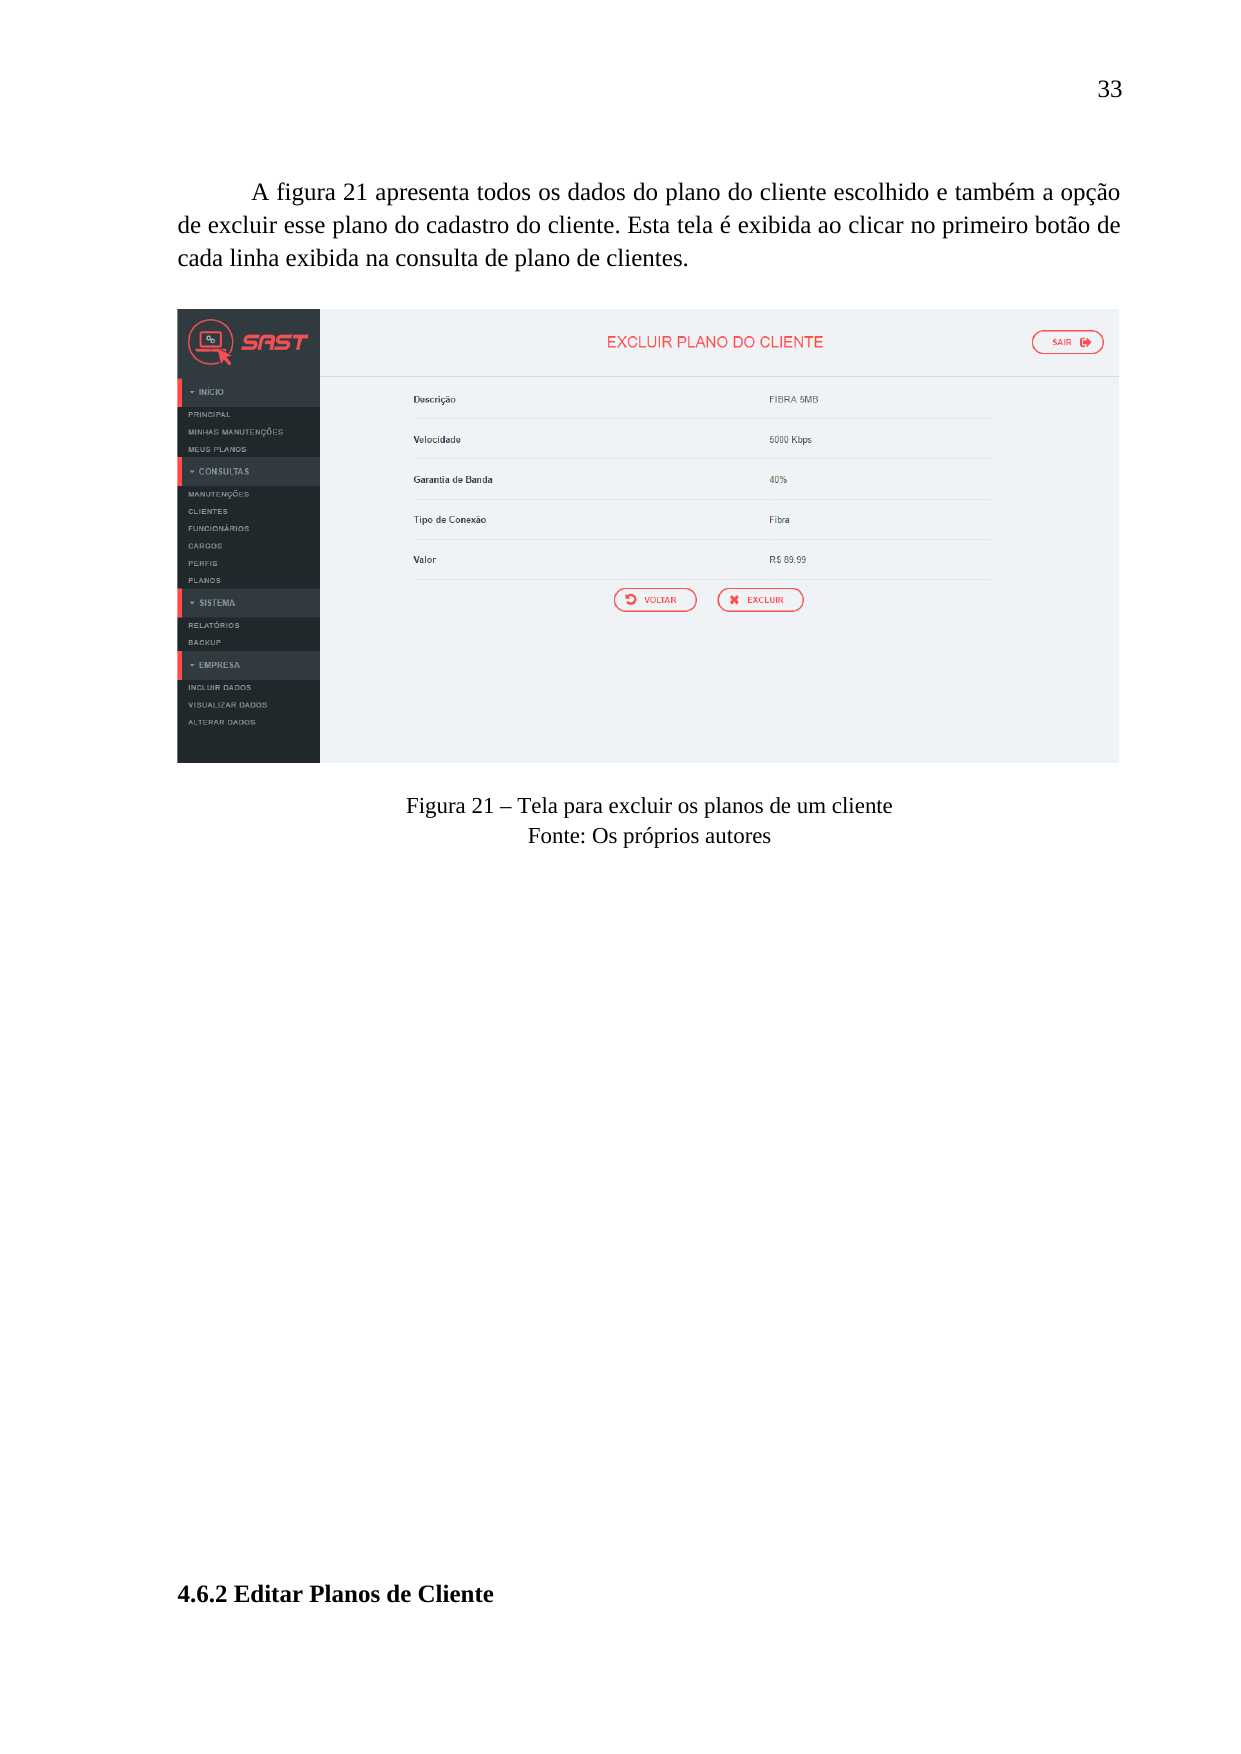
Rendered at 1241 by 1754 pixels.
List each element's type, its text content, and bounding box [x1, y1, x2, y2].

text A figura 21 apresenta todos os dados do plano do cliente escolhido e também a opção de excluir esse plano do cadastro do cliente. Esta tela é exibida ao clicar no primeiro botão de cada linha exibida na consulta de plano de clientes. [177, 177, 1122, 272]
picture [177, 309, 1120, 763]
text Figura 21 – Tela para excluir os planos de um cliente [177, 792, 1122, 818]
text Fonte: Os próprios autores [177, 822, 1122, 848]
text 4.6.2 Editar Planos de Cliente [177, 1579, 1122, 1608]
